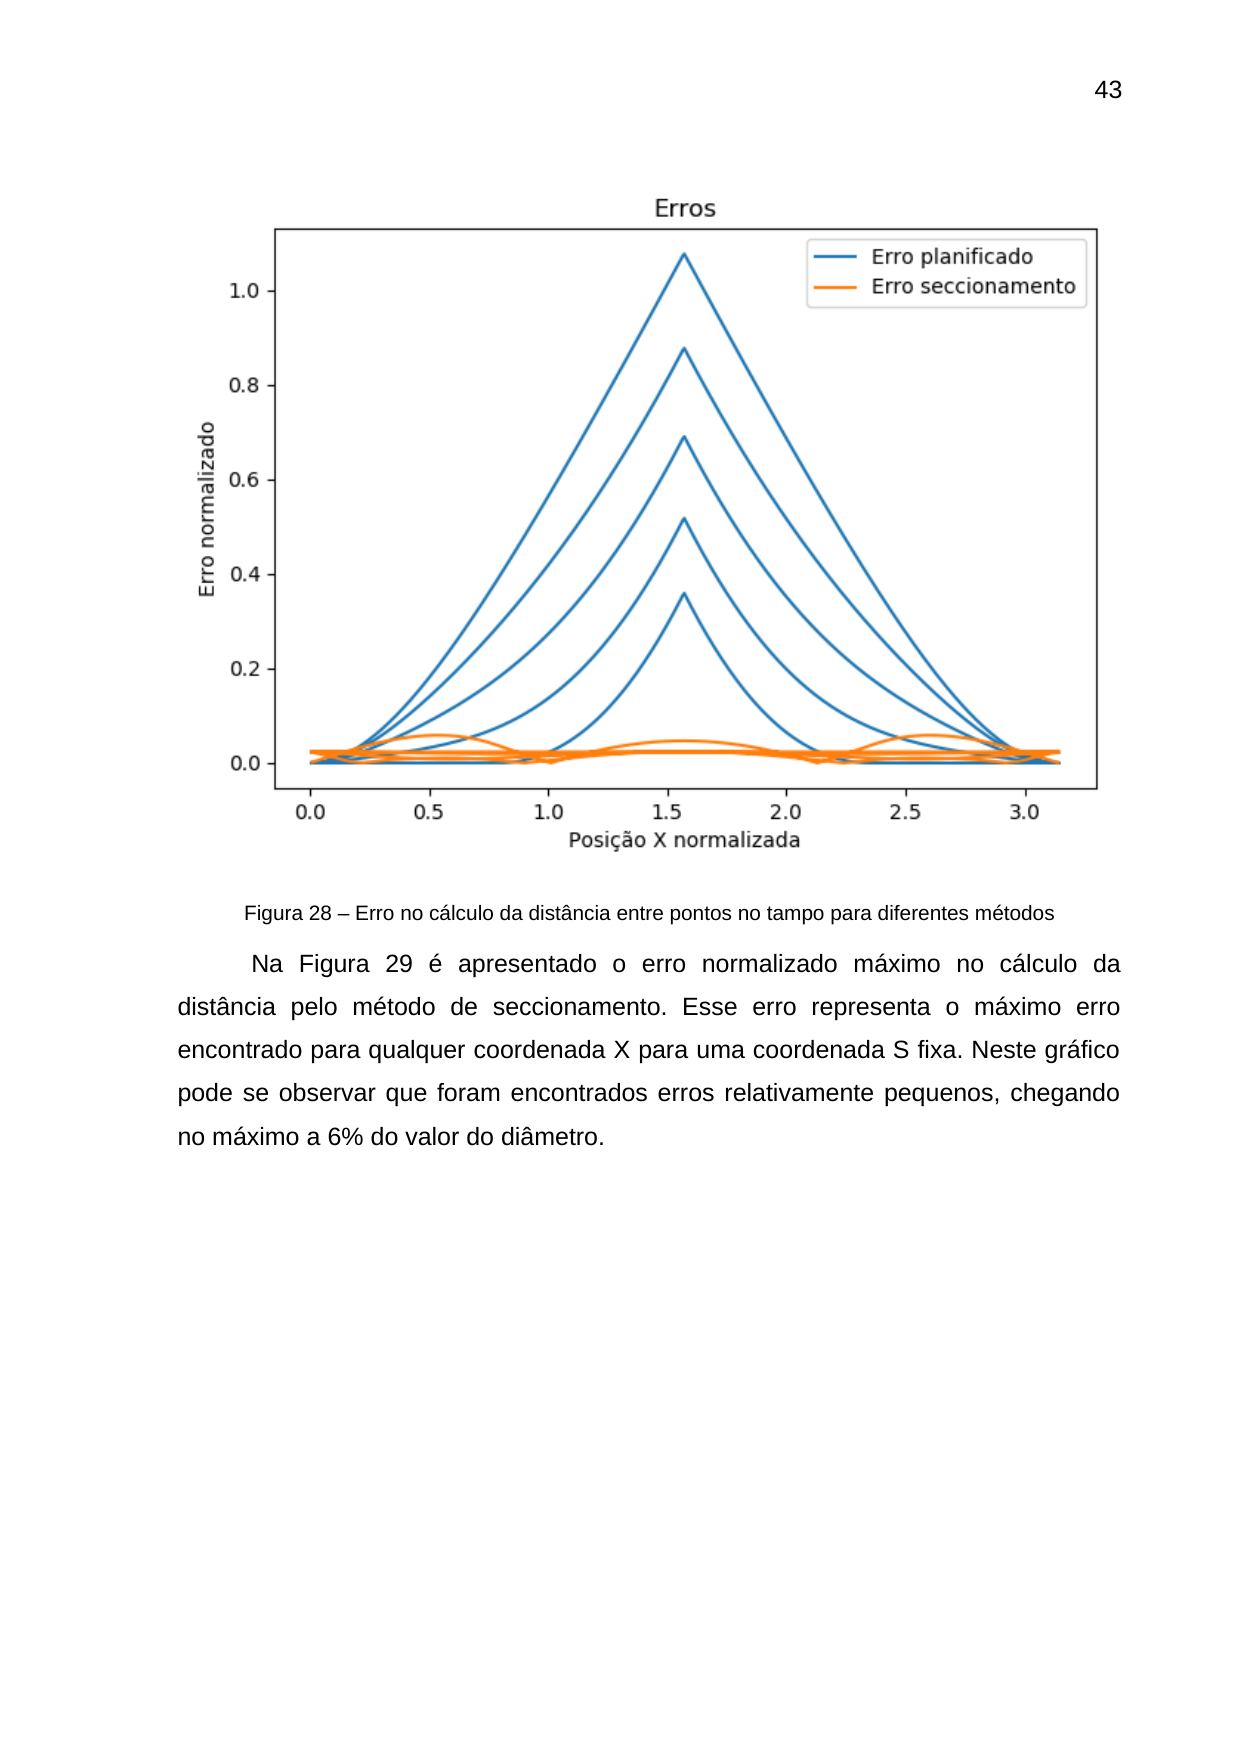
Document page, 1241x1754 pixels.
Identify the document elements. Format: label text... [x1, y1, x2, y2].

picture [177, 177, 1123, 874]
text Na Figura 29 é apresentado o erro normalizado máximo no cálculo da distância pelo método de seccionamento. Esse erro representa o máximo erro encontrado para qualquer coordenada X para uma coordenada S fixa. Neste gráfico pode se observar que foram encontrados erros relativamente pequenos, chegando no máximo a 6% do valor do diâmetro. [177, 949, 1122, 1150]
text Figura 28 – Erro no cálculo da distância entre pontos no tampo para diferentes métodos [177, 901, 1122, 924]
